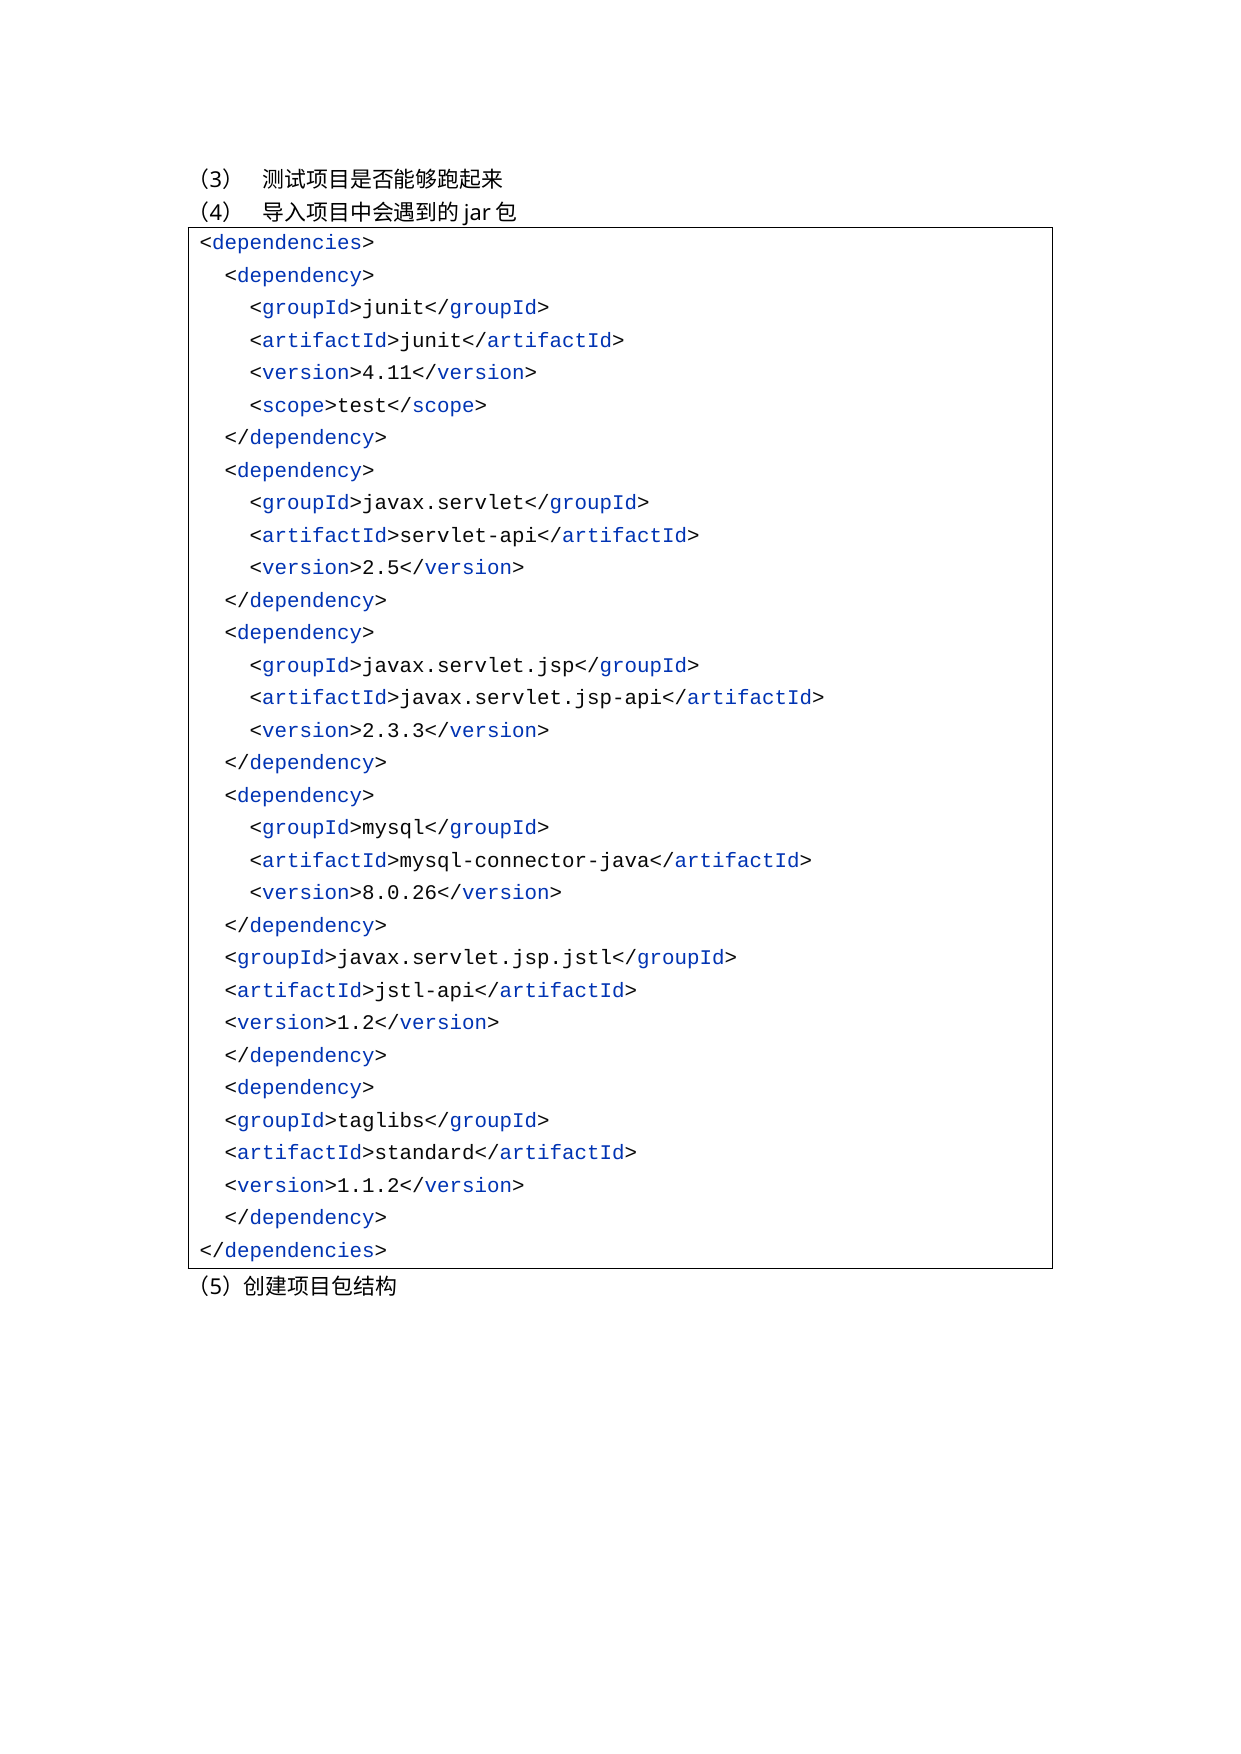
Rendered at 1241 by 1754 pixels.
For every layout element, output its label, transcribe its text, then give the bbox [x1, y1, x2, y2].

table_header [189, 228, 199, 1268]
list 导入项目中会遇到的jar包 [187, 194, 1053, 227]
list 测试项目是否能够跑起来 [187, 162, 1053, 194]
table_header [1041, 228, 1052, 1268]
text （5）创建项目包结构 [187, 1269, 1053, 1302]
